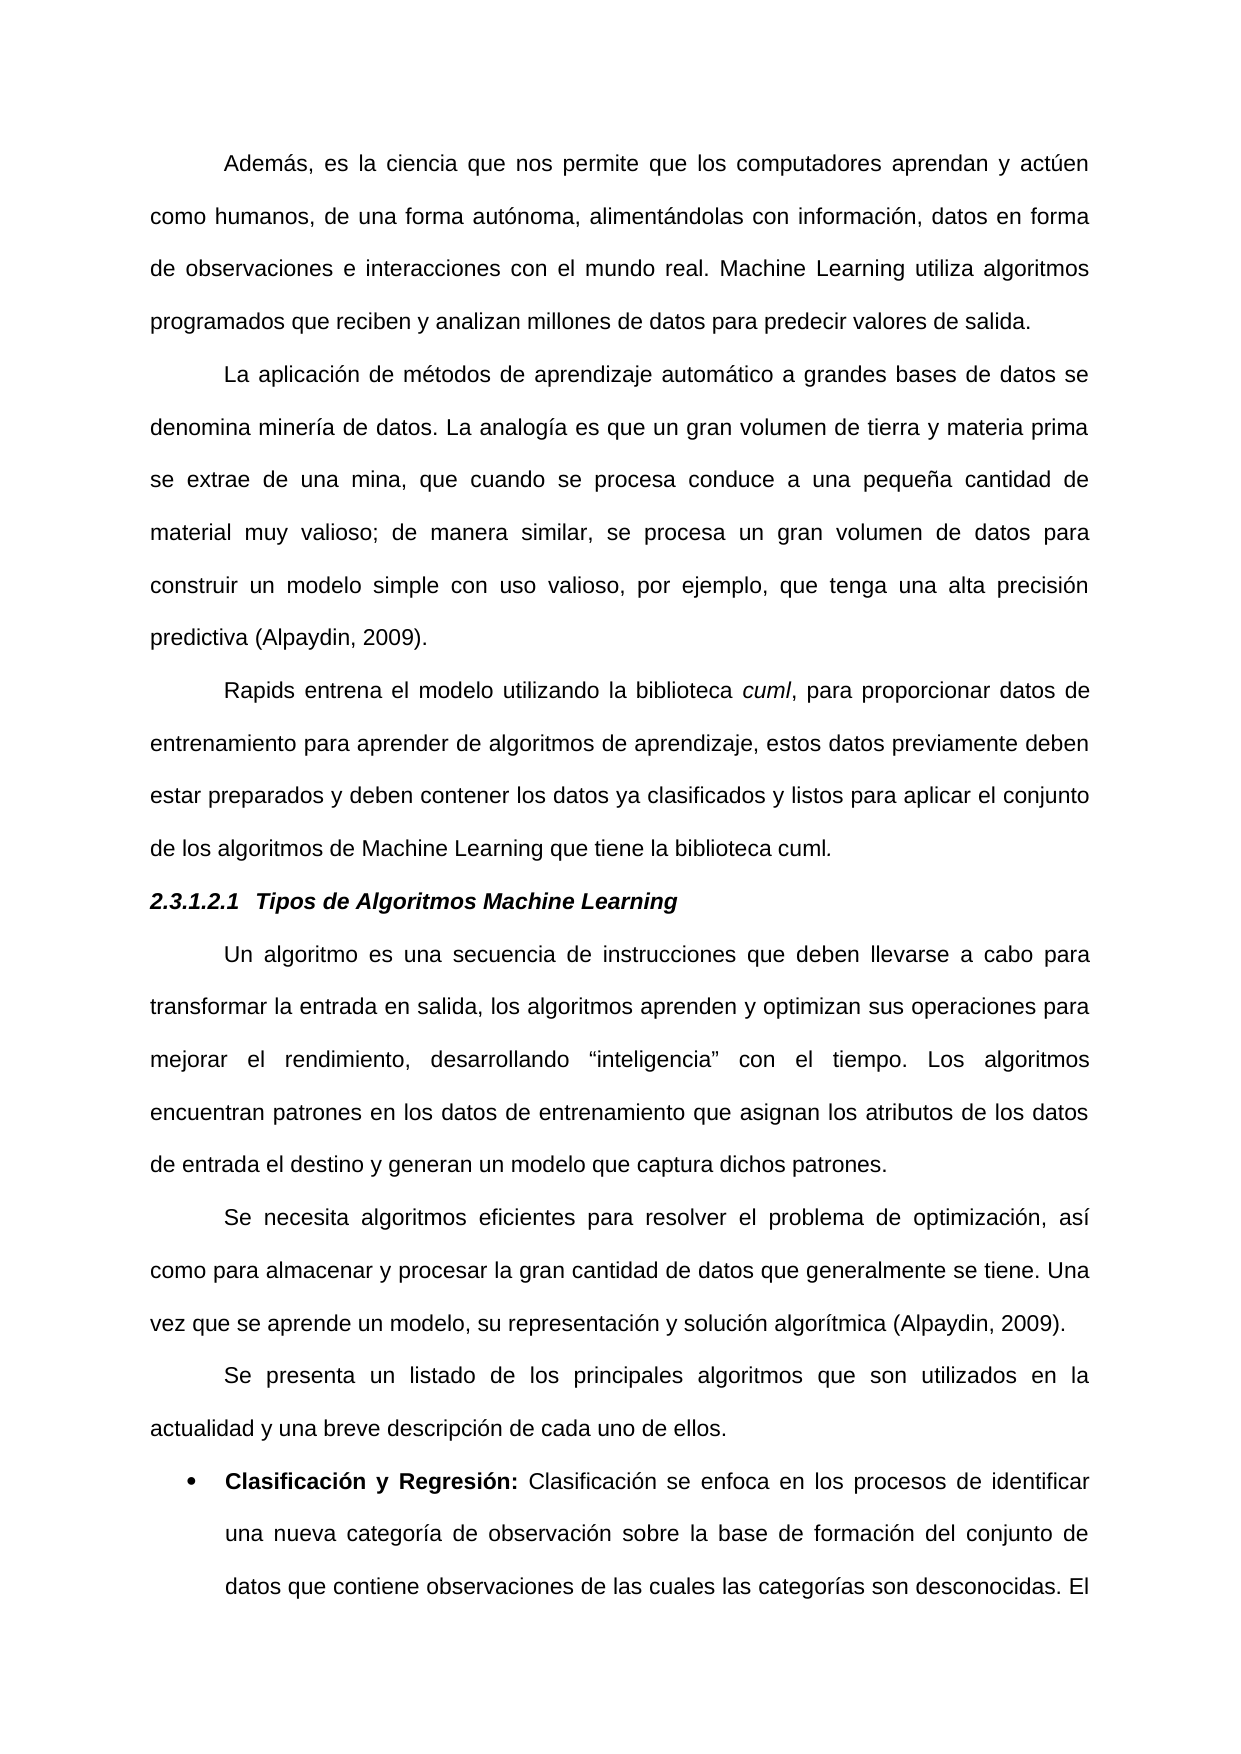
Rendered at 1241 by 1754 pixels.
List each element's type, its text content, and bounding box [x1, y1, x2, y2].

text Se necesita algoritmos eficientes para resolver el problema de optimización, así como para almacenar y procesar la gran cantidad de datos que generalmente se tiene. Una vez que se aprende un modelo, su representación y solución algorítmica (Alpaydin, 2009). [150, 1204, 1090, 1336]
text Un algoritmo es una secuencia de instrucciones que deben llevarse a cabo para transformar la entrada en salida, los algoritmos aprenden y optimizan sus operaciones para mejorar el rendimiento, desarrollando “inteligencia” con el tiempo. Los algoritmos encuentran patrones en los datos de entrenamiento que asignan los atributos de los datos de entrada el destino y generan un modelo que captura dichos patrones. [150, 941, 1090, 1178]
text Además, es la ciencia que nos permite que los computadores aprendan y actúen como humanos, de una forma autónoma, alimentándolas con información, datos en forma de observaciones e interacciones con el mundo real. Machine Learning utiliza algoritmos programados que reciben y analizan millones de datos para predecir valores de salida. [150, 150, 1090, 334]
subtitle Tipos de Algoritmos Machine Learning [150, 888, 1090, 914]
text Se presenta un listado de los principales algoritmos que son utilizados en la actualidad y una breve descripción de cada uno de ellos. [150, 1362, 1090, 1441]
text Rapids entrena el modelo utilizando la biblioteca cuml, para proporcionar datos de entrenamiento para aprender de algoritmos de aprendizaje, estos datos previamente deben estar preparados y deben contener los datos ya clasificados y listos para aplicar el conjunto de los algoritmos de Machine Learning que tiene la biblioteca cuml. [150, 677, 1090, 862]
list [187, 1468, 1090, 1599]
text La aplicación de métodos de aprendizaje automático a grandes bases de datos se denomina minería de datos. La analogía es que un gran volumen de tierra y materia prima se extrae de una mina, que cuando se procesa conduce a una pequeña cantidad de material muy valioso; de manera similar, se procesa un gran volumen de datos para construir un modelo simple con uso valioso, por ejemplo, que tenga una alta precisión predictiva (Alpaydin, 2009). [150, 361, 1090, 651]
